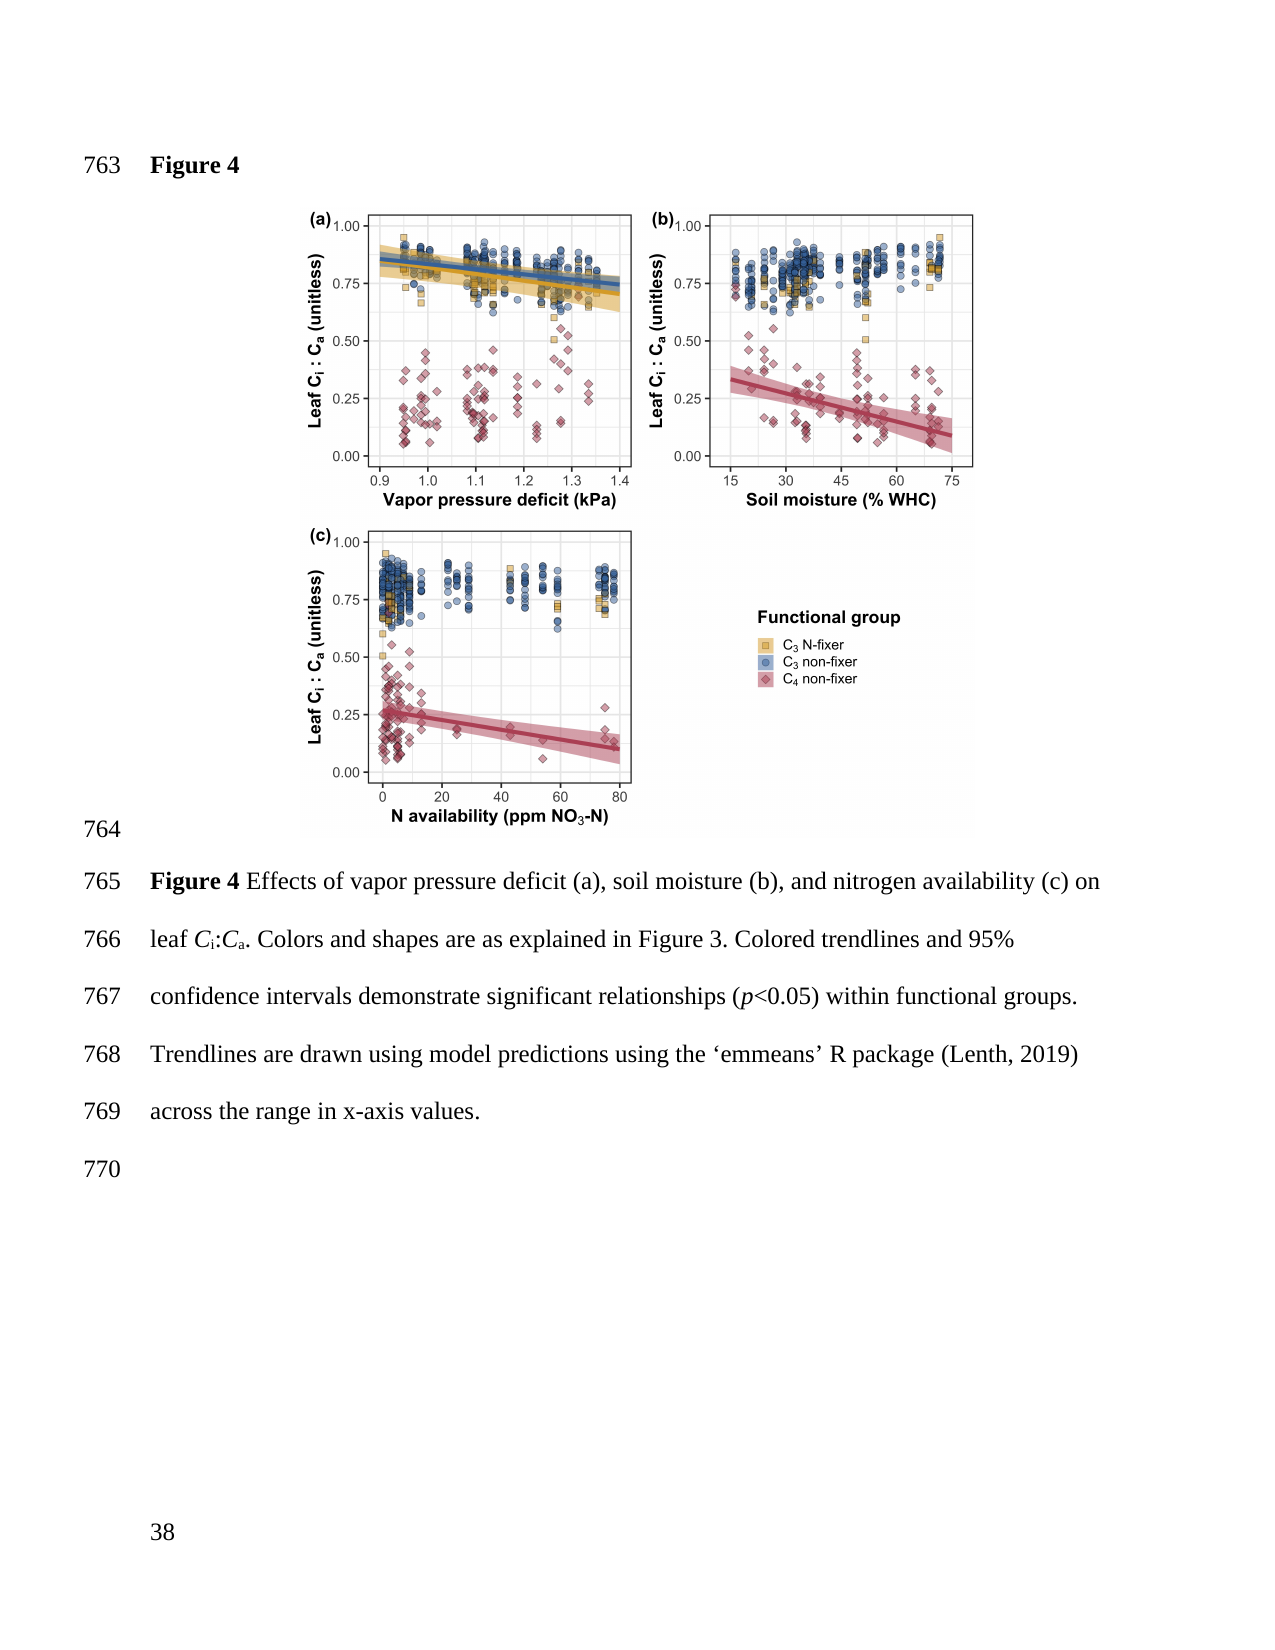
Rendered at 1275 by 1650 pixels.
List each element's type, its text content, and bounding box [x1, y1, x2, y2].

picture [300, 207, 976, 838]
text Figure 4 Effects of vapor pressure deficit (a), soil moisture (b), and nitrogen availability (c) on leaf Ci:Ca. Colors and shapes are as explained in Figure 3. Colored trendlines and 95% confidence intervals demonstrate significant relationships (p<0.05) within functional groups. Trendlines are drawn using model predictions using the ‘emmeans’ R package across the range in x-axis values. [150, 866, 1125, 1125]
text Figure 4 [150, 150, 1125, 179]
